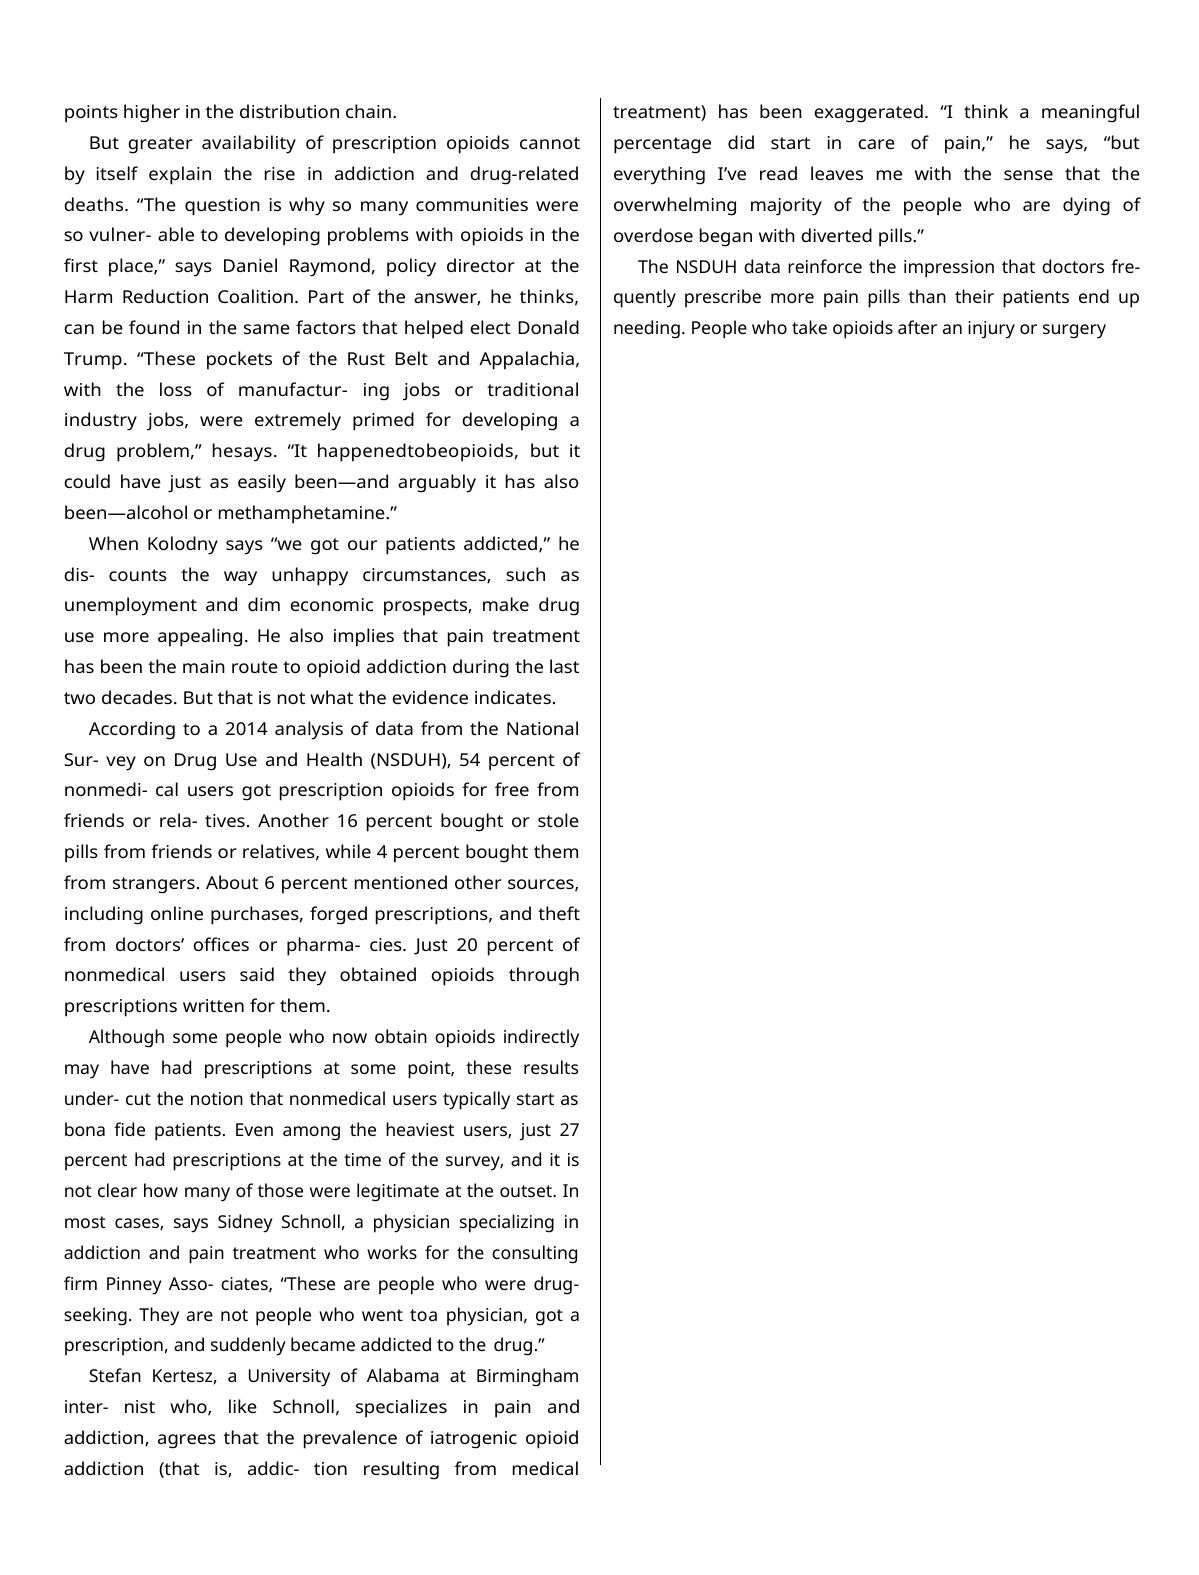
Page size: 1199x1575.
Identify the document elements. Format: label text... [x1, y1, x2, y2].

text According to a 2014 analysis of data from the National Sur- vey on Drug Use and Health (NSDUH), 54 percent of nonmedi- cal users got prescription opioids for free from friends or rela- tives. Another 16 percent bought or stole pills from friends or relatives, while 4 percent bought them from strangers. About 6 percent mentioned other sources, including online purchases, forged prescriptions, and theft from doctors’ offices or pharma- cies. Just 20 percent of nonmedical users said they obtained opioids through prescriptions written for them. [63, 716, 580, 1018]
text But greater availability of prescription opioids cannot by itself explain the rise in addiction and drug-related deaths. “The question is why so many communities were so vulner- able to developing problems with opioids in the first place,” says Daniel Raymond, policy director at the Harm Reduction Coalition. Part of the answer, he thinks, can be found in the same factors that helped elect Donald Trump. “These pockets of the Rust Belt and Appalachia, with the loss of manufactur- ing jobs or traditional industry jobs, were extremely primed for developing a drug problem,” hesays. “It happenedtobeopioids, but it could have just as easily been—and arguably it has also been—alcohol or methamphetamine.” [63, 130, 580, 524]
text Although some people who now obtain opioids indirectly may have had prescriptions at some point, these results under- cut the notion that nonmedical users typically start as bona fide patients. Even among the heaviest users, just 27 percent had prescriptions at the time of the survey, and it is not clear how many of those were legitimate at the outset. In most cases, says Sidney Schnoll, a physician specializing in addiction and pain treatment who works for the consulting firm Pinney Asso- ciates, “These are people who were drug-seeking. They are not people who went toa physician, got a prescription, and suddenly became addicted to the drug.” [63, 1024, 580, 1357]
text Stefan Kertesz, a University of Alabama at Birmingham inter- nist who, like Schnoll, specializes in pain and addiction, agrees that the prevalence of iatrogenic opioid addiction (that is, addic- tion resulting from medical treatment) has been exaggerated. “I think a meaningful percentage did start in care of pain,” he says, “but everything I’ve read leaves me with the sense that the overwhelming majority of the people who are dying of overdose began with diverted pills.” [63, 1364, 580, 1480]
text When Kolodny says “we got our patients addicted,” he dis- counts the way unhappy circumstances, such as unemployment and dim economic prospects, make drug use more appealing. He also implies that pain treatment has been the main route to opioid addiction during the last two decades. But that is not what the evidence indicates. [63, 531, 580, 709]
text Stefan Kertesz, a University of Alabama at Birmingham inter- nist who, like Schnoll, specializes in pain and addiction, agrees that the prevalence of iatrogenic opioid addiction (that is, addic- tion resulting from medical treatment) has been exaggerated. “I think a meaningful percentage did start in care of pain,” he says, “but everything I’ve read leaves me with the sense that the overwhelming majority of the people who are dying of overdose began with diverted pills.” [613, 100, 1140, 247]
text points higher in the distribution chain. [63, 100, 580, 124]
text The NSDUH data reinforce the impression that doctors fre- quently prescribe more pain pills than their patients end up needing. People who take opioids after an injury or surgery [613, 254, 1141, 340]
